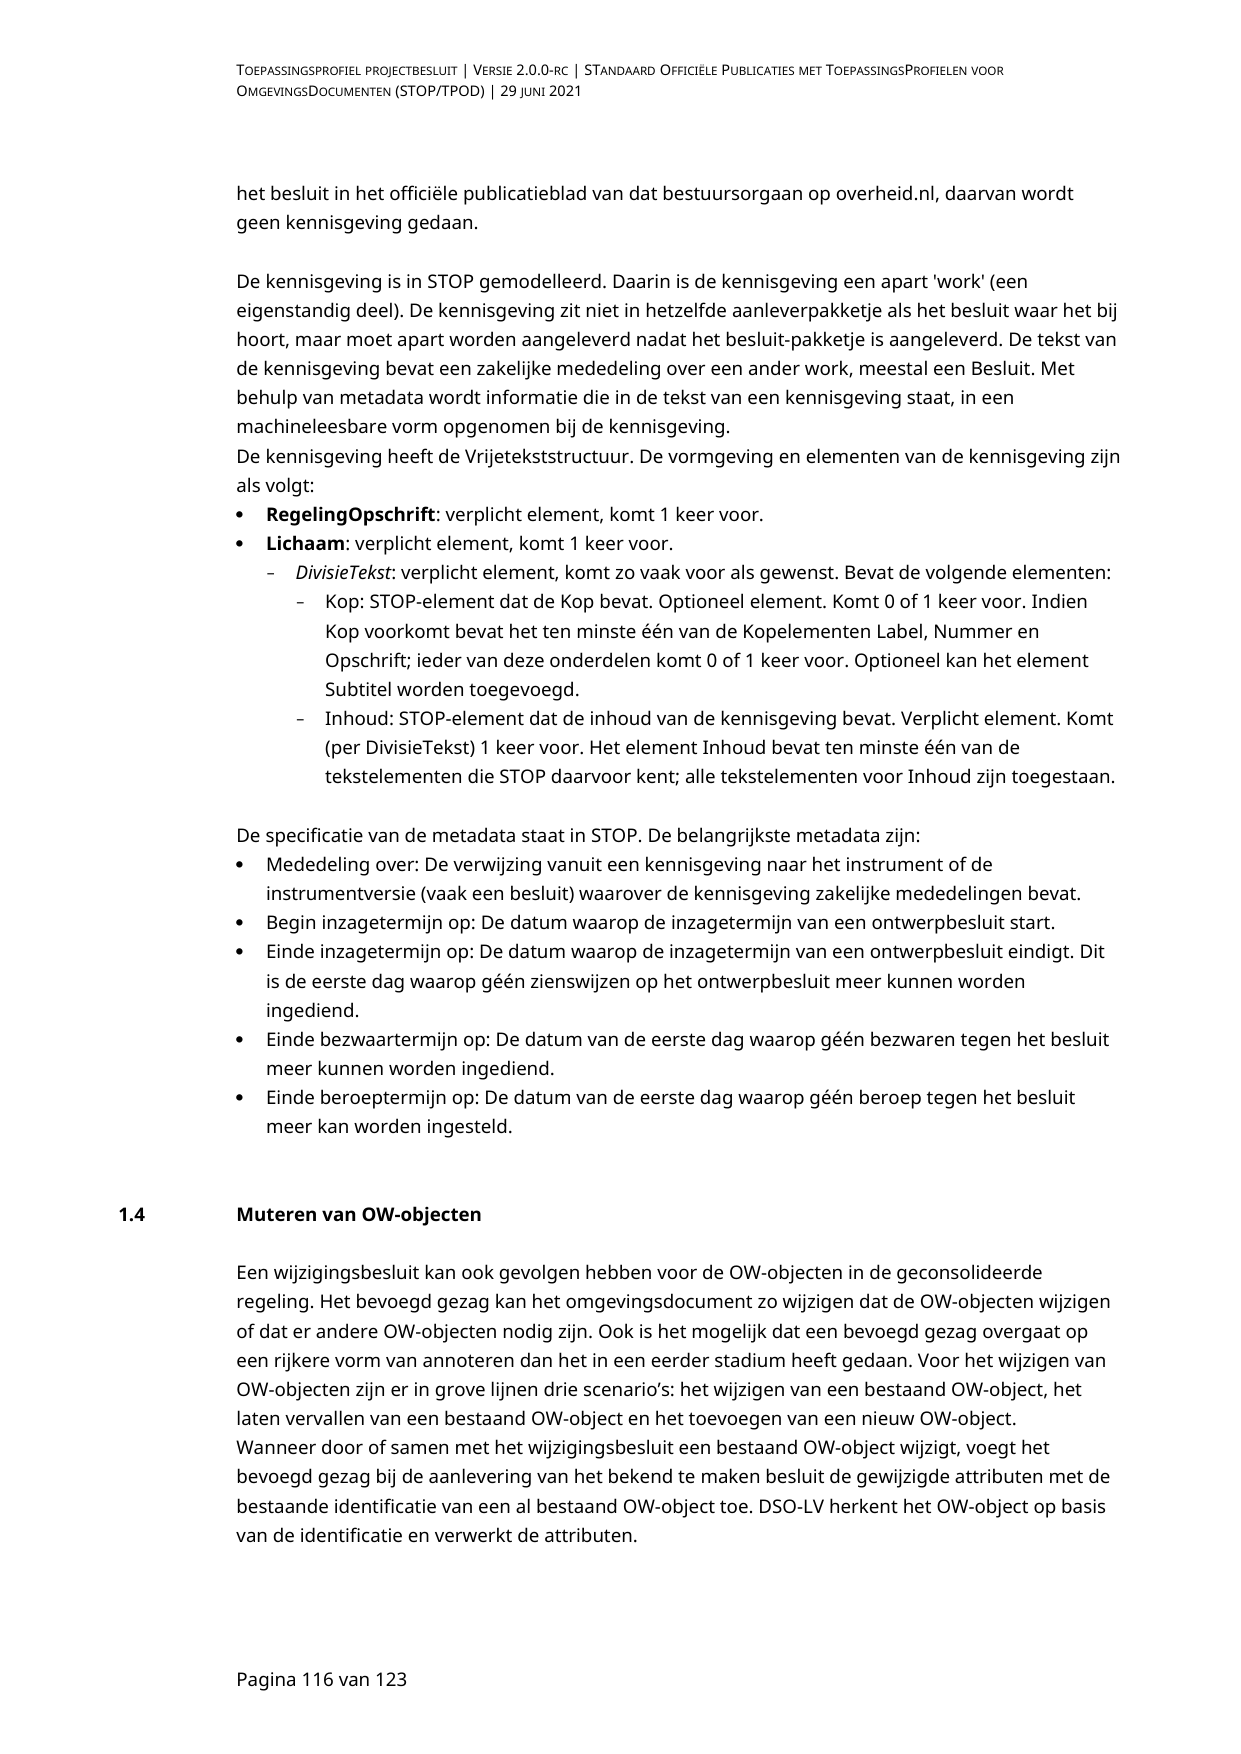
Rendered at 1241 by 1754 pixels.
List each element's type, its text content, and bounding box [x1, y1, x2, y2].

text Einde beroeptermijn op: De datum van de eerste dag waarop géén beroep tegen het besluit meer kan worden ingesteld. [236, 1081, 1122, 1140]
text Kop: STOP-element dat de Kop bevat. Optioneel element. Komt 0 of 1 keer voor. Indien Kop voorkomt bevat het ten minste één van de Kopelementen Label, Nummer en Opschrift; ieder van deze onderdelen komt 0 of 1 keer voor. Optioneel kan het element Subtitel worden toegevoegd. [295, 586, 1122, 702]
text RegelingOpschrift: verplicht element, komt 1 keer voor. [236, 498, 1122, 527]
text Mededeling over: De verwijzing vanuit een kennisgeving naar het instrument of de instrumentversie (vaak een besluit) waarover de kennisgeving zakelijke mededelingen bevat. [236, 848, 1122, 906]
text Een wijzigingsbesluit kan ook gevolgen hebben voor de OW-objecten in de geconsolideerde regeling. Het bevoegd gezag kan het omgevingsdocument zo wijzigen dat de OW-objecten wijzigen of dat er andere OW-objecten nodig zijn. Ook is het mogelijk dat een bevoegd gezag overgaat op een rijkere vorm van annoteren dan het in een eerder stadium heeft gedaan. Voor het wijzigen van OW-objecten zijn er in grove lijnen drie scenario’s: het wijzigen van een bestaand OW-object, het laten vervallen van een bestaand OW-object en het toevoegen van een nieuw OW-object. [236, 1256, 1122, 1431]
text De specificatie van de metadata staat in STOP. De belangrijkste metadata zijn: [236, 819, 1122, 848]
text De kennisgeving heeft de Vrijetekststructuur. De vormgeving en elementen van de kennisgeving zijn als volgt: [236, 440, 1122, 498]
text Einde inzagetermijn op: De datum waarop de inzagetermijn van een ontwerpbesluit eindigt. Dit is de eerste dag waarop géén zienswijzen op het ontwerpbesluit meer kunnen worden ingediend. [236, 936, 1122, 1023]
text Lichaam: verplicht element, komt 1 keer voor. [236, 527, 1122, 556]
text DivisieTekst: verplicht element, komt zo vaak voor als gewenst. Bevat de volgende elementen: [266, 556, 1122, 586]
text Inhoud: STOP-element dat de inhoud van de kennisgeving bevat. Verplicht element. Komt (per DivisieTekst) 1 keer voor. Het element Inhoud bevat ten minste één van de tekstelementen die STOP daarvoor kent; alle tekstelementen voor Inhoud zijn toegestaan. [295, 702, 1122, 790]
text Begin inzagetermijn op: De datum waarop de inzagetermijn van een ontwerpbesluit start. [236, 906, 1122, 936]
text Wanneer door of samen met het wijzigingsbesluit een bestaand OW-object wijzigt, voegt het bevoegd gezag bij de aanlevering van het bekend te maken besluit de gewijzigde attributen met de bestaande identificatie van een al bestaand OW-object toe. DSO-LV herkent het OW-object op basis van de identificatie en verwerkt de attributen. [236, 1431, 1122, 1548]
text Einde bezwaartermijn op: De datum van de eerste dag waarop géén bezwaren tegen het besluit meer kunnen worden ingediend. [236, 1023, 1122, 1081]
text De kennisgeving is in STOP gemodelleerd. Daarin is de kennisgeving een apart 'work' (een eigenstandig deel). De kennisgeving zit niet in hetzelfde aanleverpakketje als het besluit waar het bij hoort, maar moet apart worden aangeleverd nadat het besluit-pakketje is aangeleverd. De tekst van de kennisgeving bevat een zakelijke mededeling over een ander work, meestal een Besluit. Met behulp van metadata wordt informatie die in de tekst van een kennisgeving staat, in een machineleesbare vorm opgenomen bij de kennisgeving. [236, 265, 1122, 440]
subtitle Muteren van OW-objecten [118, 1198, 1122, 1227]
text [236, 177, 1122, 236]
